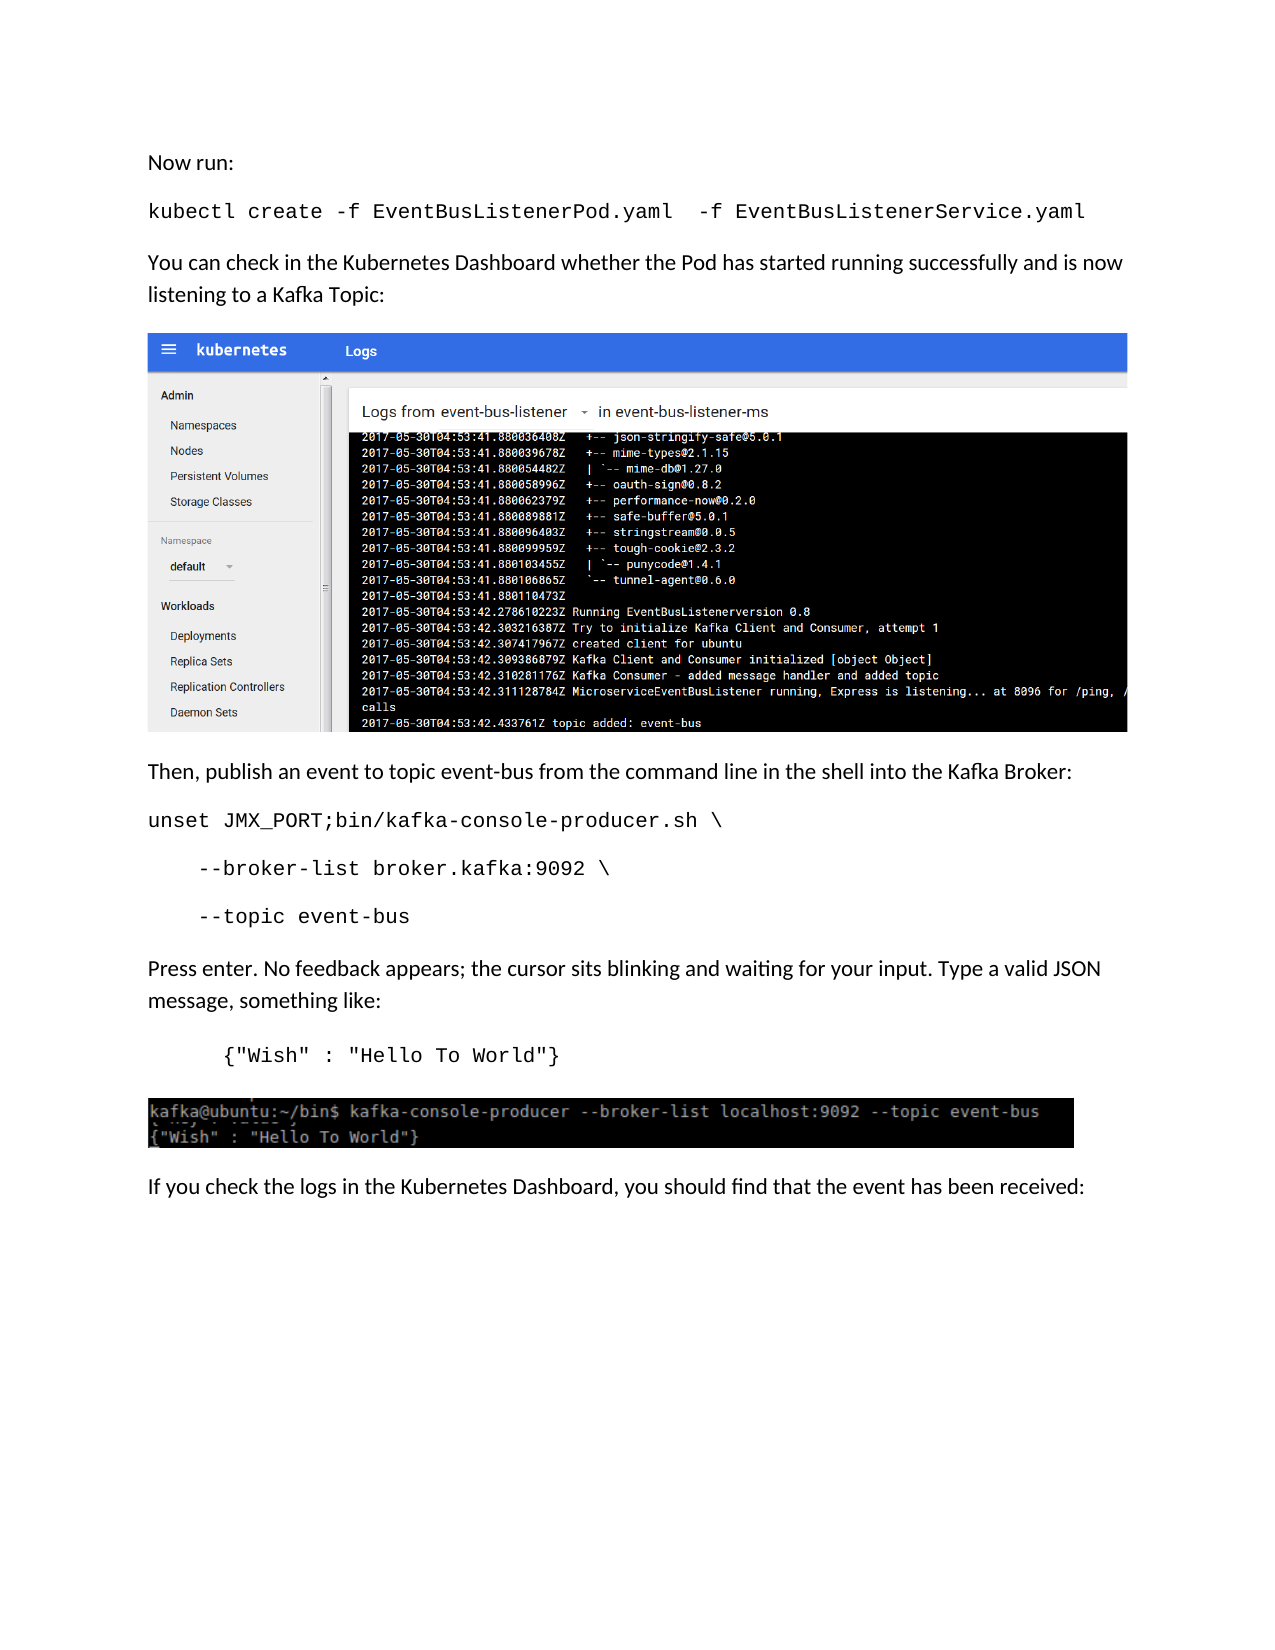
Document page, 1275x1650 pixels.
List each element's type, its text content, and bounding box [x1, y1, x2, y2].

text If you check the logs in the Kubernetes Dashboard, you should find that the event has been received: [148, 1172, 1127, 1200]
picture [147, 1098, 1074, 1148]
text You can check in the Kubernetes Dashboard whether the Pod has started running successfully and is now listening to a Kafka Topic: [148, 248, 1127, 308]
text Now run: [148, 148, 1127, 176]
text {"Wish" : "Hello To World"} [148, 1039, 1127, 1069]
text --topic event-bus [148, 906, 1127, 929]
text Then, publish an event to topic event-bus from the command line in the shell into the Kafka Broker: [148, 757, 1127, 785]
text unset JMX_PORT;bin/kafka-console-producer.sh \ [148, 810, 1127, 833]
text --broker-list broker.kafka:9092 \ [148, 858, 1127, 881]
picture [147, 333, 1128, 732]
text kubectl create -f EventBusListenerPod.yaml -f EventBusListenerService.yaml [148, 201, 1127, 224]
text Press enter. No feedback appears; the cursor sits blinking and waiting for your input. Type a valid JSON message, something like: [148, 954, 1127, 1014]
